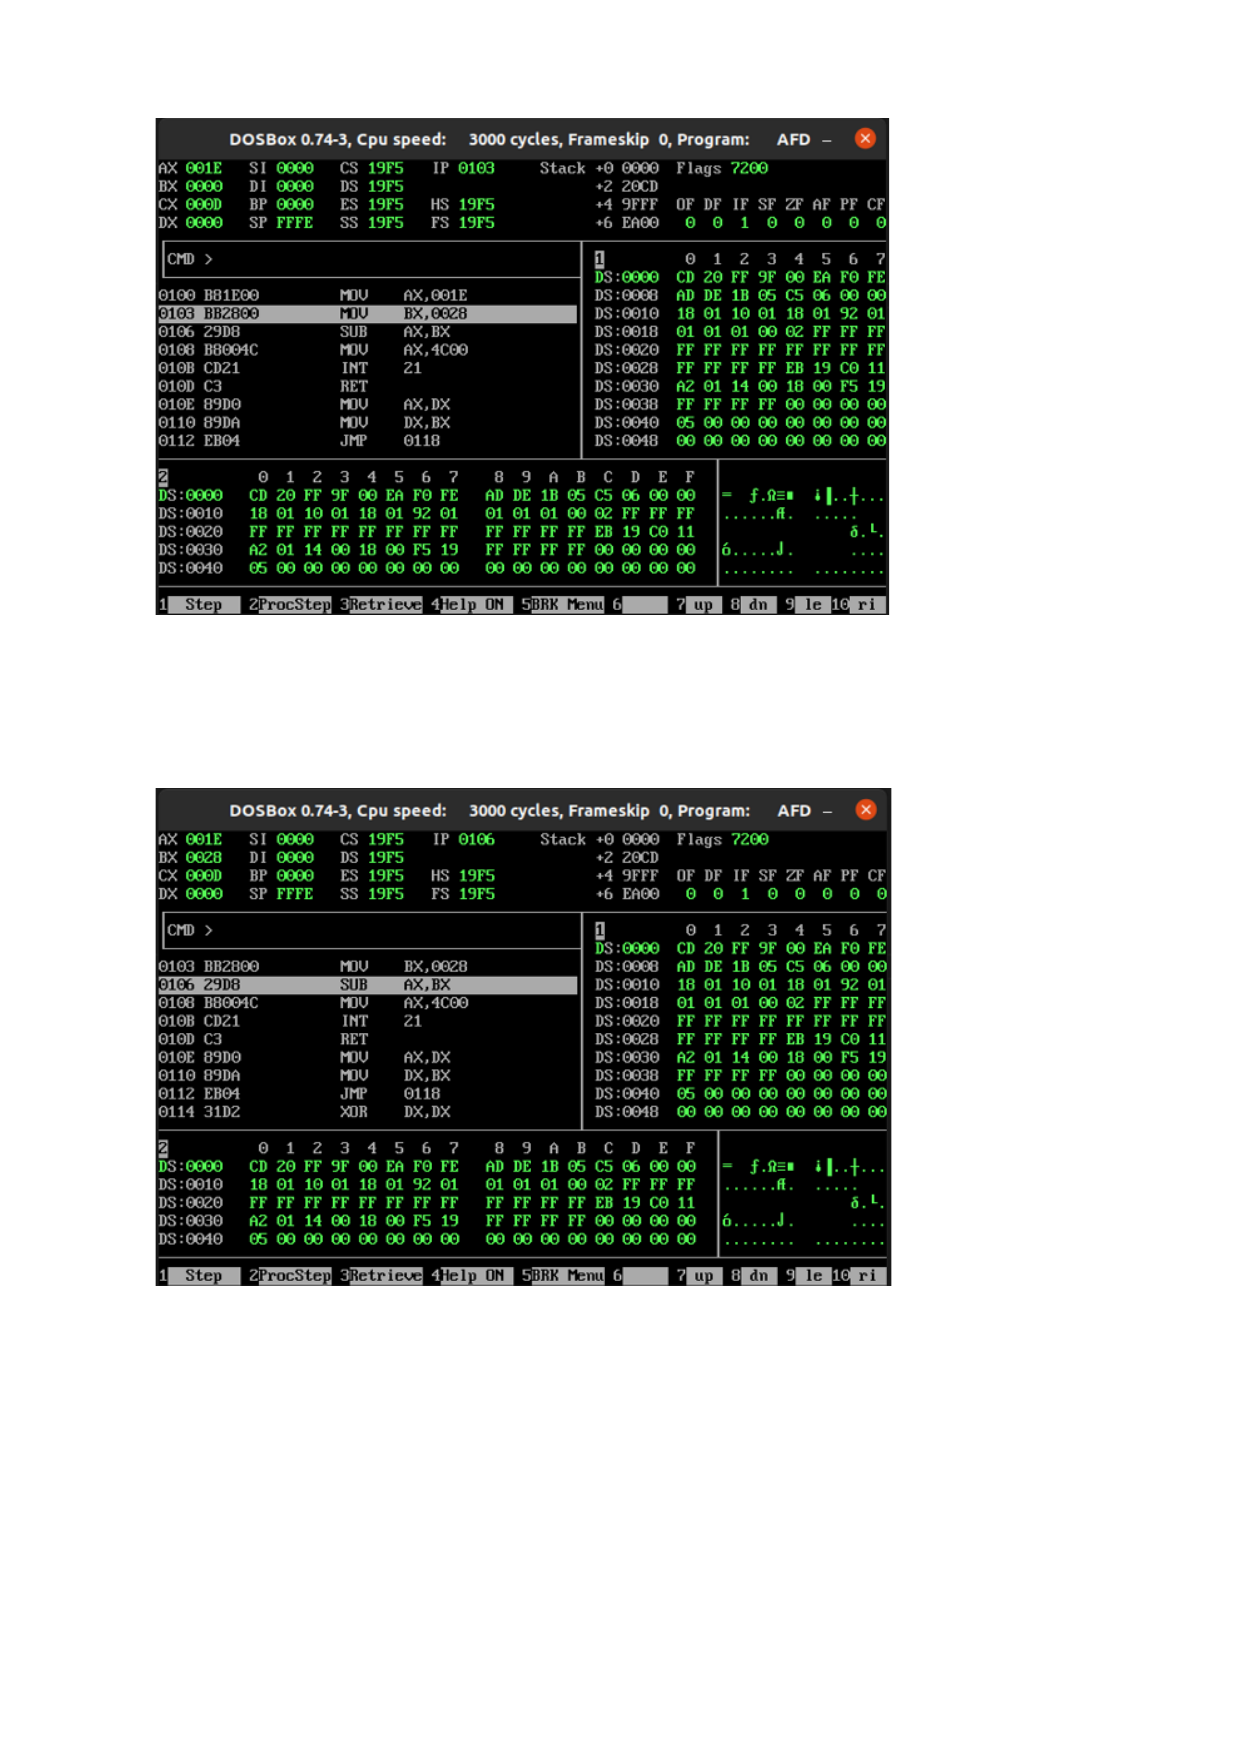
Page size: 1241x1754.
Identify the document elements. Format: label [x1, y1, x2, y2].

picture [155, 788, 892, 1286]
picture [155, 118, 890, 615]
